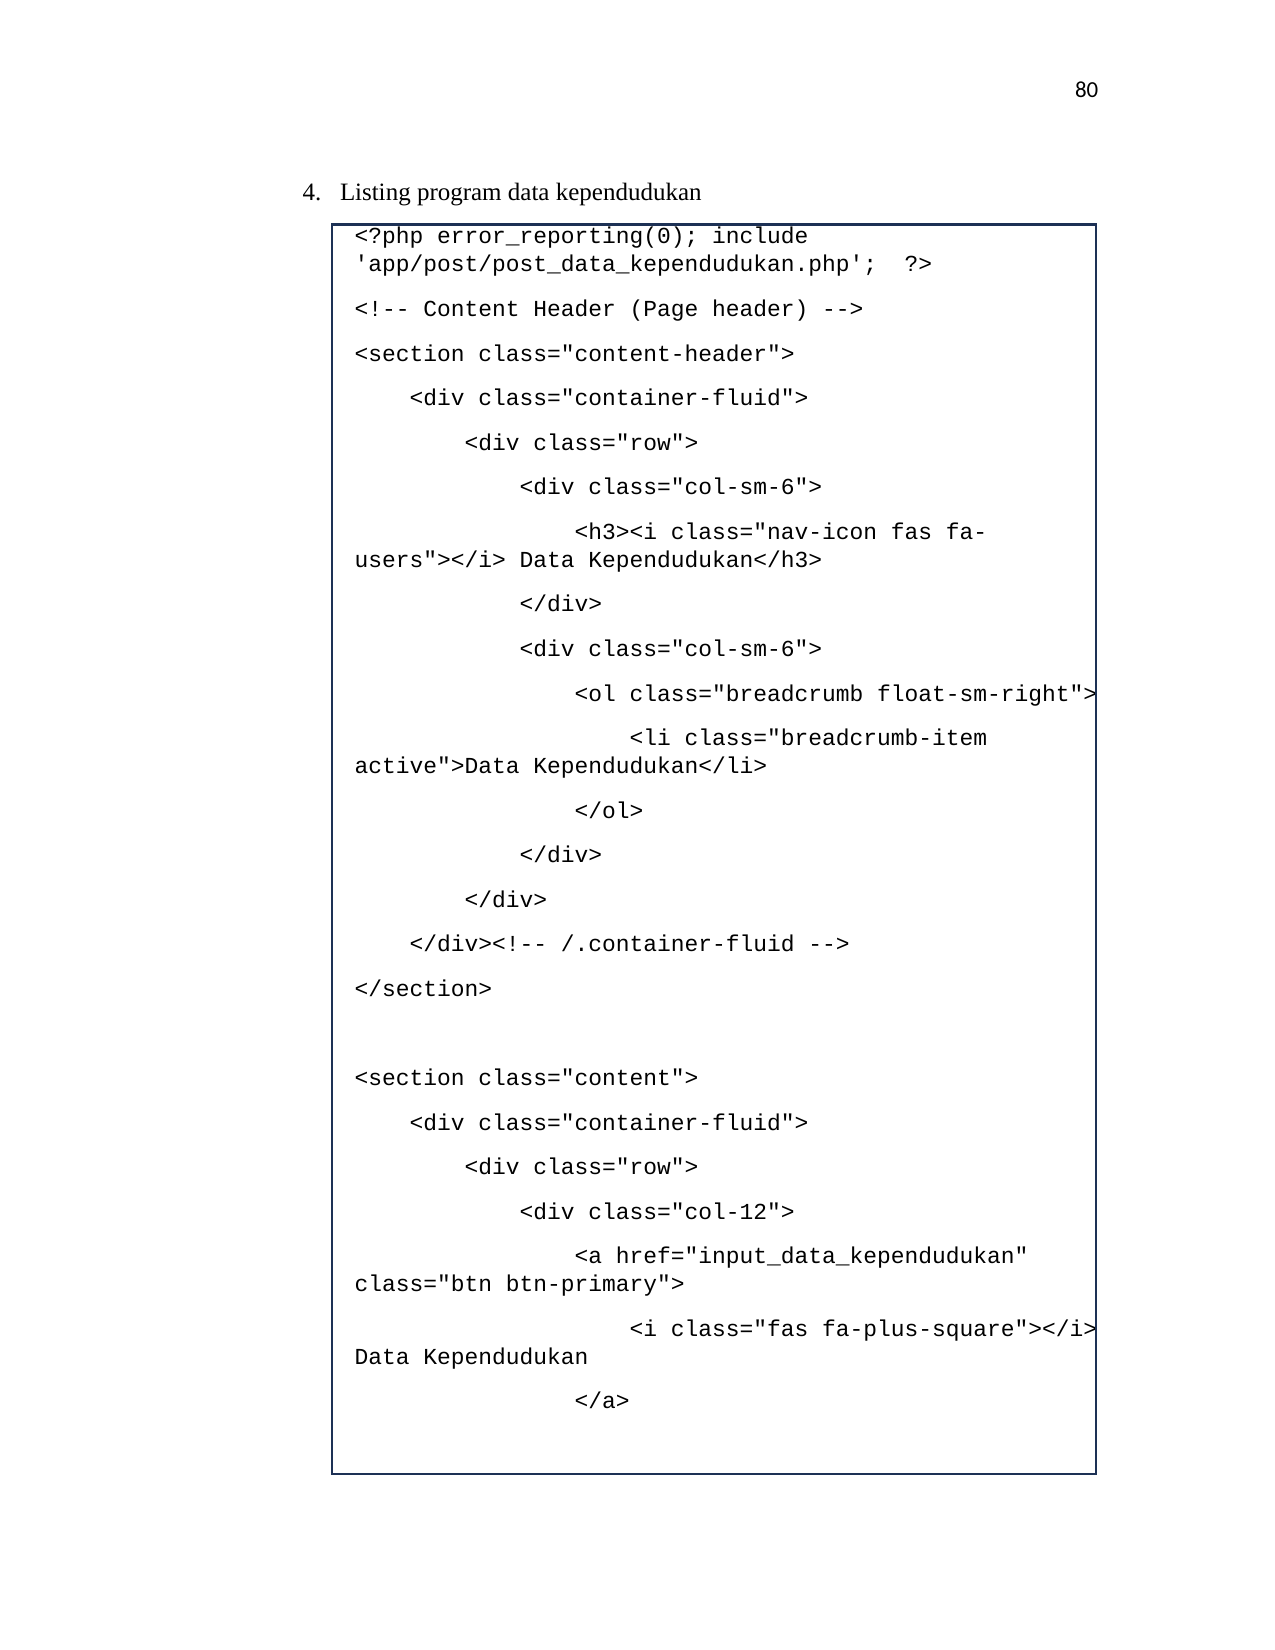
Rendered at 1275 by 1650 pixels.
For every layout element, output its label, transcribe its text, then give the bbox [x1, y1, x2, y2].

text </ol> [354, 799, 1095, 825]
text <ol class="breadcrumb float-sm-right"> [354, 682, 1095, 708]
text </div> [354, 593, 1095, 619]
text <div class="row"> [354, 1156, 1095, 1182]
list Listing program data kependudukan [302, 177, 1098, 206]
text <!-- Content Header (Page header) --> [354, 297, 1095, 323]
text <div class="col-12"> [354, 1200, 1095, 1226]
text <div class="col-sm-6"> [354, 637, 1095, 663]
text <?php error_reporting(0); include 'app/post/post_data_kependudukan.php'; ?> [354, 226, 1095, 279]
text <h3><i class="nav-icon fas fa-users"></i> Data Kependudukan</h3> [354, 520, 1095, 574]
text <div class="container-fluid"> [354, 387, 1095, 412]
text </div><!-- /.container-fluid --> [354, 933, 1095, 959]
text <li class="breadcrumb-item active">Data Kependudukan</li> [354, 727, 1095, 780]
text <div class="col-sm-6"> [354, 476, 1095, 502]
text <a href="input_data_kependudukan" class="btn btn-primary"> [354, 1245, 1095, 1299]
text </div> [354, 844, 1095, 869]
text </div> [354, 888, 1095, 914]
text <section class="content"> [354, 1067, 1095, 1092]
text <i class="fas fa-plus-square"></i> Data Kependudukan [354, 1317, 1095, 1371]
text </section> [354, 977, 1095, 1003]
text </a> [354, 1390, 1095, 1416]
text <div class="container-fluid"> [354, 1111, 1095, 1137]
text <section class="content-header"> [354, 342, 1095, 368]
text <div class="row"> [354, 431, 1095, 457]
